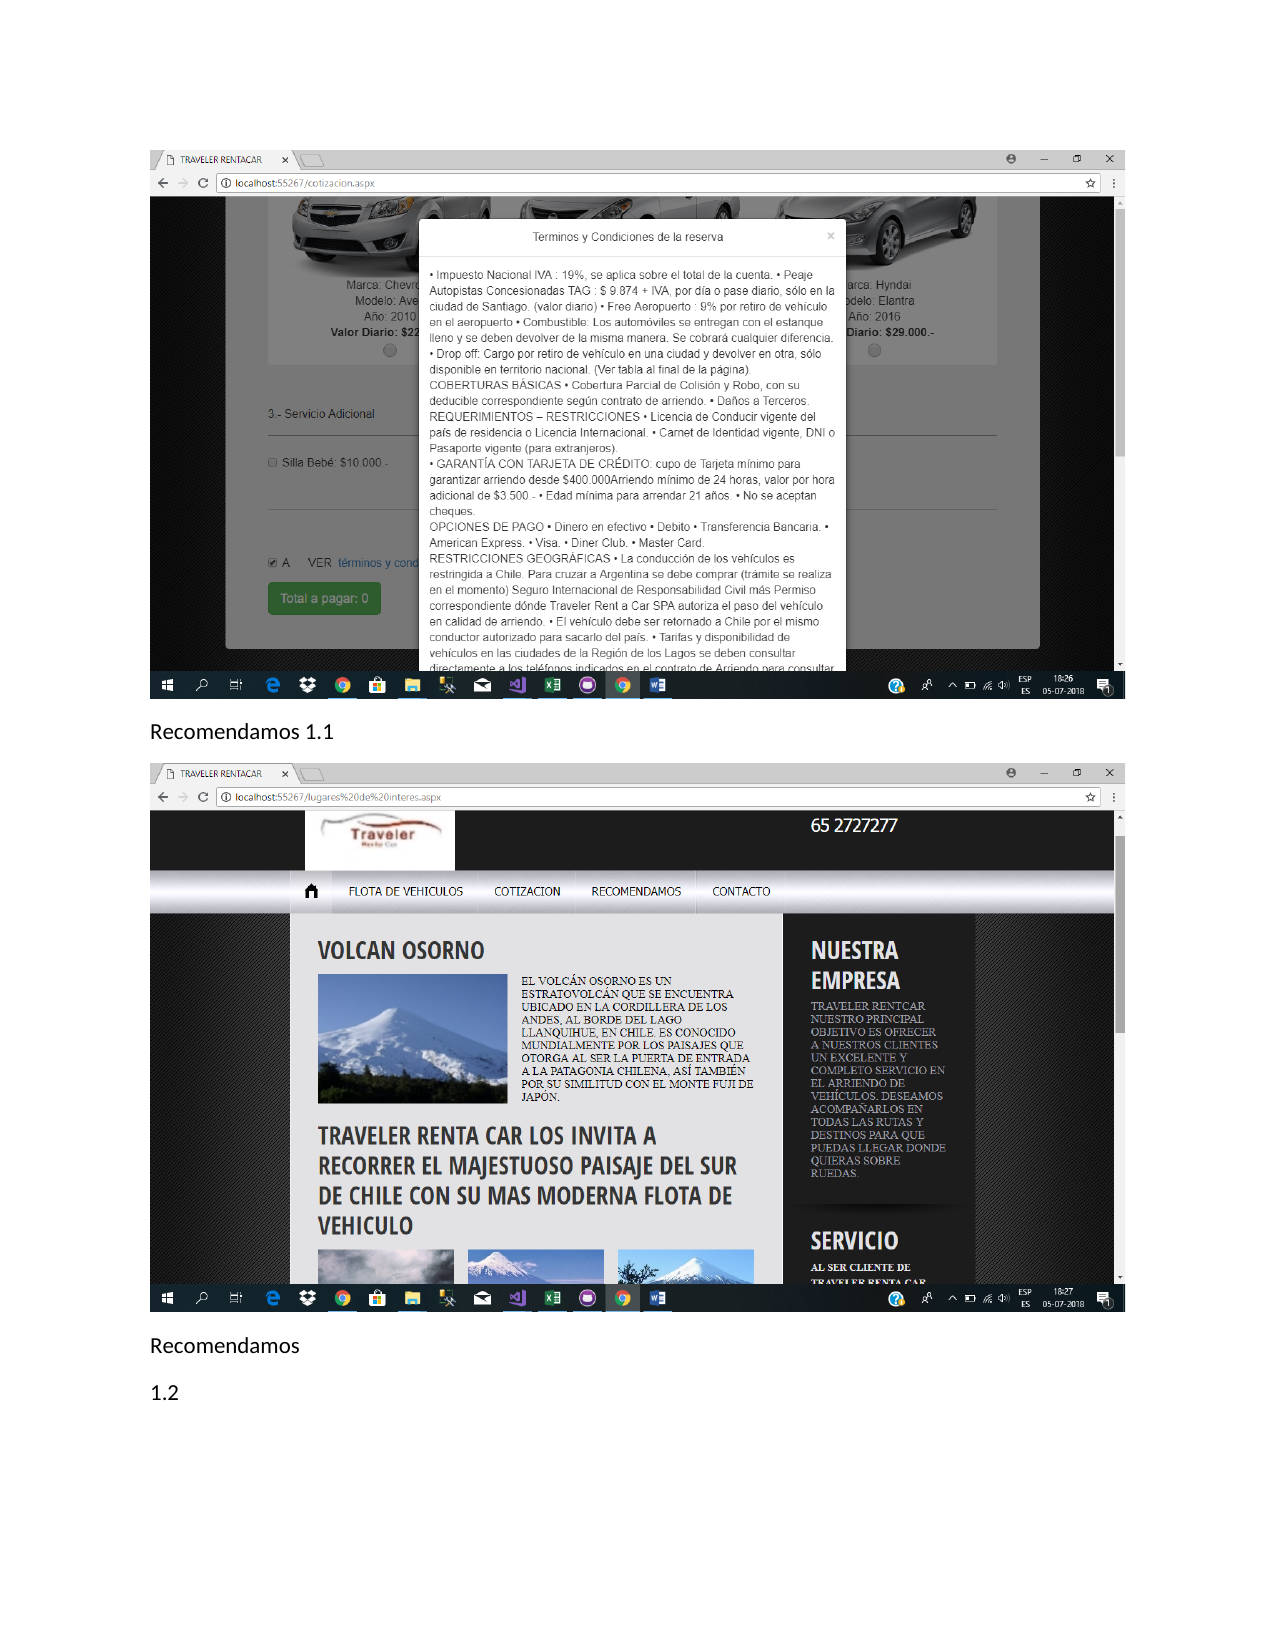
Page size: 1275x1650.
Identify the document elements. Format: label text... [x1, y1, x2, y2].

picture [150, 763, 1125, 1312]
text 1.2 [150, 1378, 1125, 1406]
picture [150, 150, 1125, 699]
text Recomendamos [150, 1331, 1125, 1359]
text Recomendamos 1.1 [150, 717, 1125, 745]
